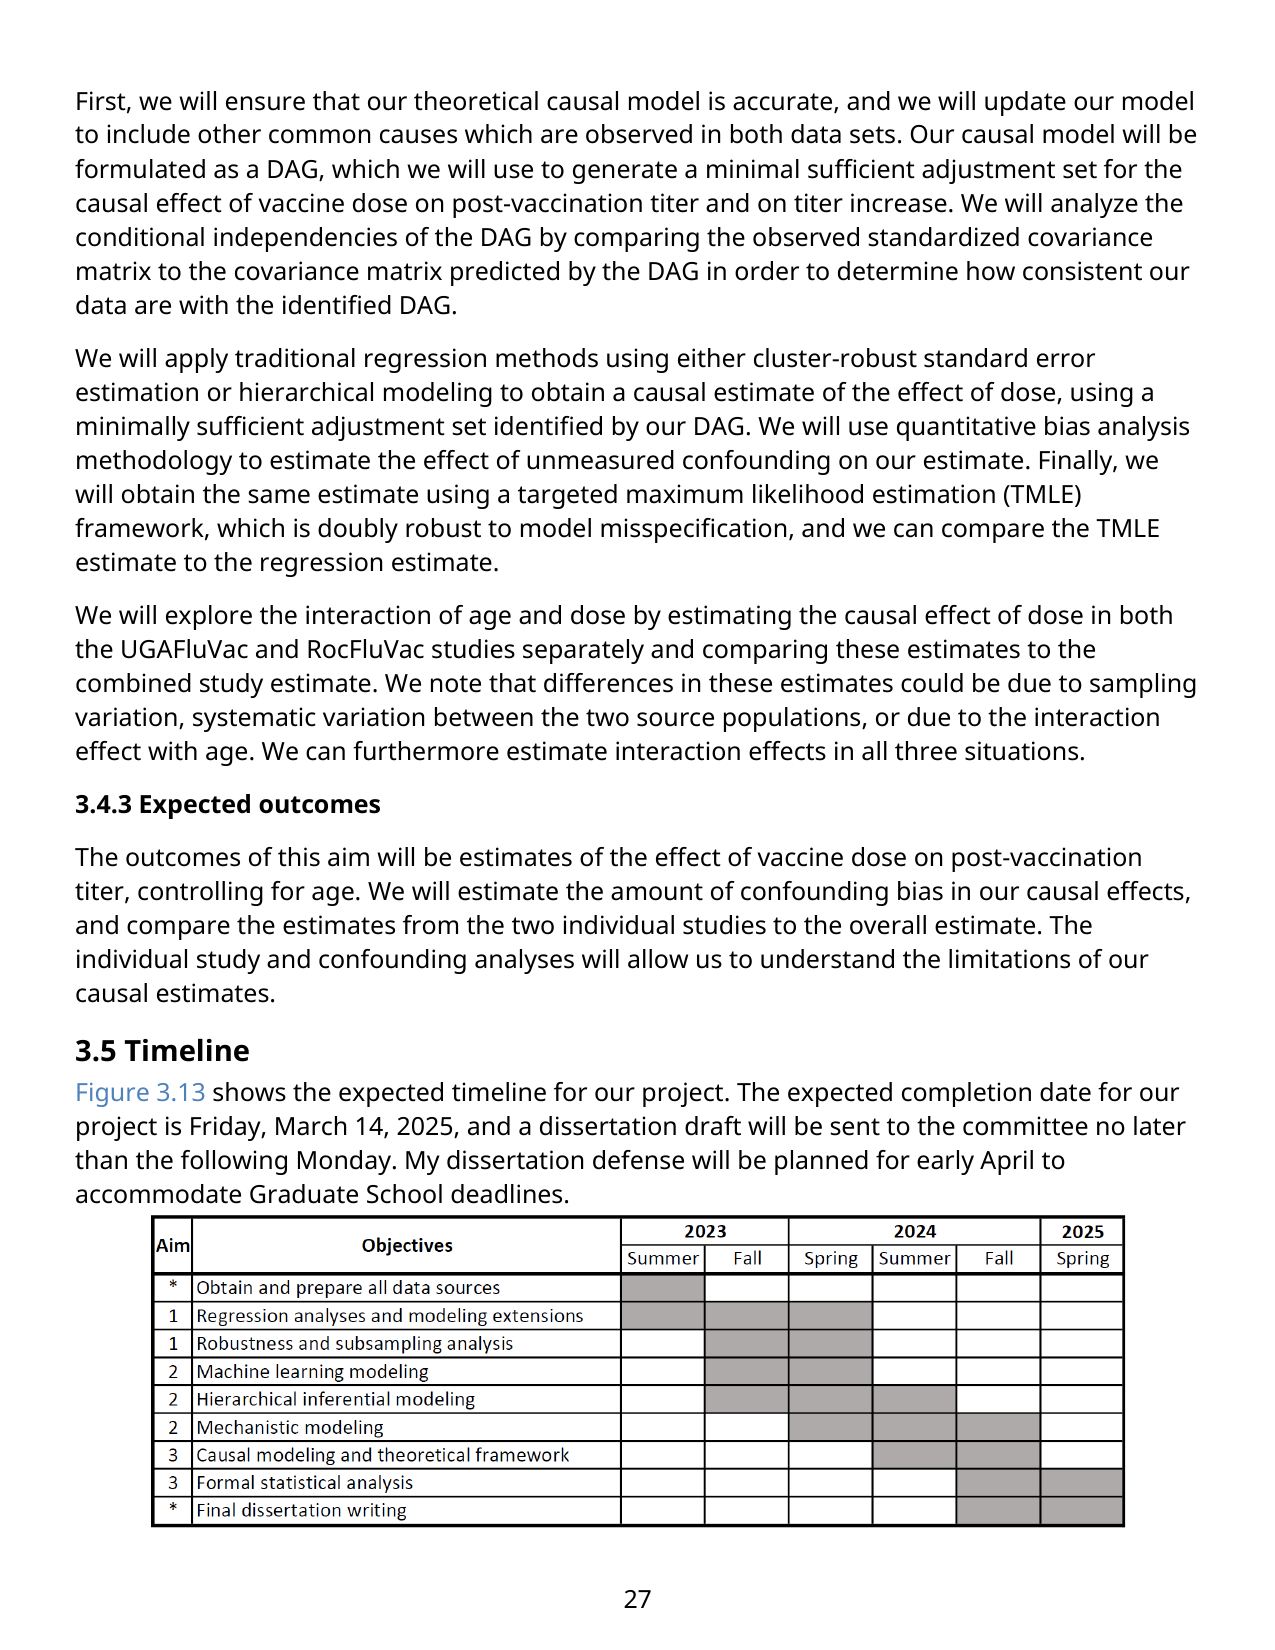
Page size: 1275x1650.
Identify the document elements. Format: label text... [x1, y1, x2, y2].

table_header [75, 1215, 1200, 1548]
text We will apply traditional regression methods using either cluster-robust standard error estimation or hierarchical modeling to obtain a causal estimate of the effect of dose, using a minimally sufficient adjustment set identified by our DAG. We will use quantitative bias analysis methodology to estimate the effect of unmeasured confounding on our estimate. Finally, we will obtain the same estimate using a targeted maximum likelihood estimation (TMLE) framework, which is doubly robust to model misspecification, and we can compare the TMLE estimate to the regression estimate. [75, 340, 1200, 579]
text Figure 3.13 shows the expected timeline for our project. The expected completion date for our project is Friday, March 14, 2025, and a dissertation draft will be sent to the committee no later than the following Monday. My dissertation defense will be planned for early April to accommodate Graduate School deadlines. [75, 1074, 1200, 1211]
text The outcomes of this aim will be estimates of the effect of vaccine dose on post-vaccination titer, controlling for age. We will estimate the amount of confounding bias in our causal effects, and compare the estimates from the two individual studies to the overall estimate. The individual study and confounding analyses will allow us to understand the limitations of our causal estimates. [75, 839, 1200, 1010]
text We will explore the interaction of age and dose by estimating the causal effect of dose in both the UGAFluVac and RocFluVac studies separately and comparing these estimates to the combined study estimate. We note that differences in these estimates could be due to sampling variation, systematic variation between the two source populations, or due to the interaction effect with age. We can furthermore estimate interaction effects in all three situations. [75, 597, 1200, 768]
subtitle 3.4.3 Expected outcomes [75, 787, 1200, 821]
text First, we will ensure that our theoretical causal model is accurate, and we will update our model to include other common causes which are observed in both data sets. Our causal model will be formulated as a DAG, which we will use to generate a minimal sufficient adjustment set for the causal effect of vaccine dose on post-vaccination titer and on titer increase. We will analyze the conditional independencies of the DAG by comparing the observed standardized covariance matrix to the covariance matrix predicted by the DAG in order to determine how consistent our data are with the identified DAG. [75, 83, 1200, 322]
subtitle 3.5 Timeline [75, 1031, 1200, 1070]
picture [150, 1214, 1125, 1528]
